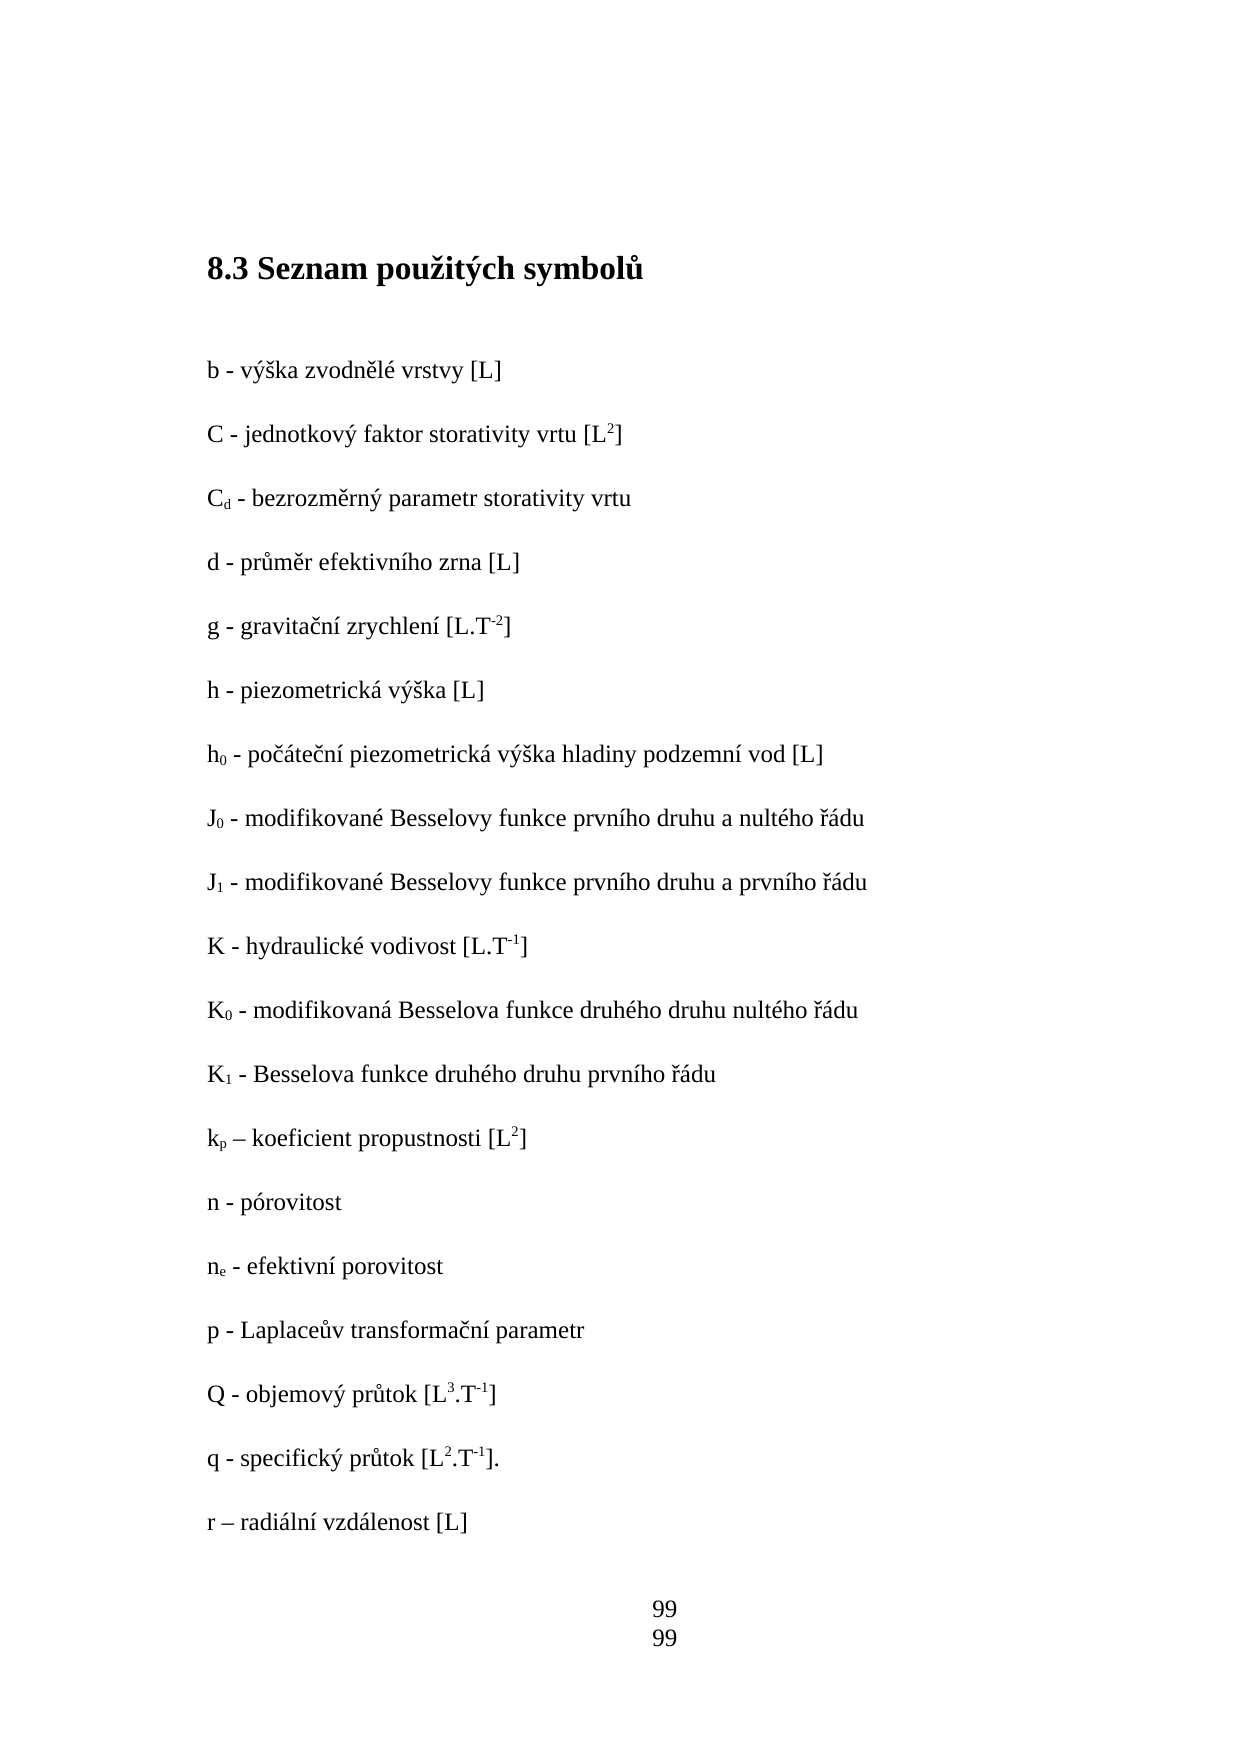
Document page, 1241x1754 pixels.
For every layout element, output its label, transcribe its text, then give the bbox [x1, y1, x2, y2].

text J1 - modifikované Besselovy funkce prvního druhu a prvního řádu [207, 867, 1122, 896]
text d - průměr efektivního zrna [L] [207, 547, 1122, 576]
text ne - efektivní porovitost [207, 1251, 1122, 1280]
text K0 - modifikovaná Besselova funkce druhého druhu nultého řádu [207, 995, 1122, 1024]
text r – radiální vzdálenost [L] [207, 1507, 1122, 1536]
text K - hydraulické vodivost [L.T-1] [207, 931, 1122, 960]
text n - pórovitost [207, 1187, 1122, 1216]
text K1 - Besselova funkce druhého druhu prvního řádu [207, 1059, 1122, 1088]
text p - Laplaceův transformační parametr [207, 1315, 1122, 1344]
text b - výška zvodnělé vrstvy [L] [207, 356, 1122, 384]
text g - gravitační zrychlení [L.T-2] [207, 611, 1122, 640]
subtitle 8.3 Seznam použitých symbolů [207, 248, 1122, 286]
text C - jednotkový faktor storativity vrtu [L2] [207, 419, 1122, 448]
text h - piezometrická výška [L] [207, 675, 1122, 704]
text h0 - počáteční piezometrická výška hladiny podzemní vod [L] [207, 739, 1122, 768]
text q - specifický průtok [L2.T-1]. [207, 1443, 1122, 1472]
text kp – koeficient propustnosti [L2] [207, 1123, 1122, 1152]
text Cd - bezrozměrný parametr storativity vrtu [207, 483, 1122, 512]
text J0 - modifikované Besselovy funkce prvního druhu a nultého řádu [207, 803, 1122, 832]
text Q - objemový průtok [L3.T-1] [207, 1379, 1122, 1408]
